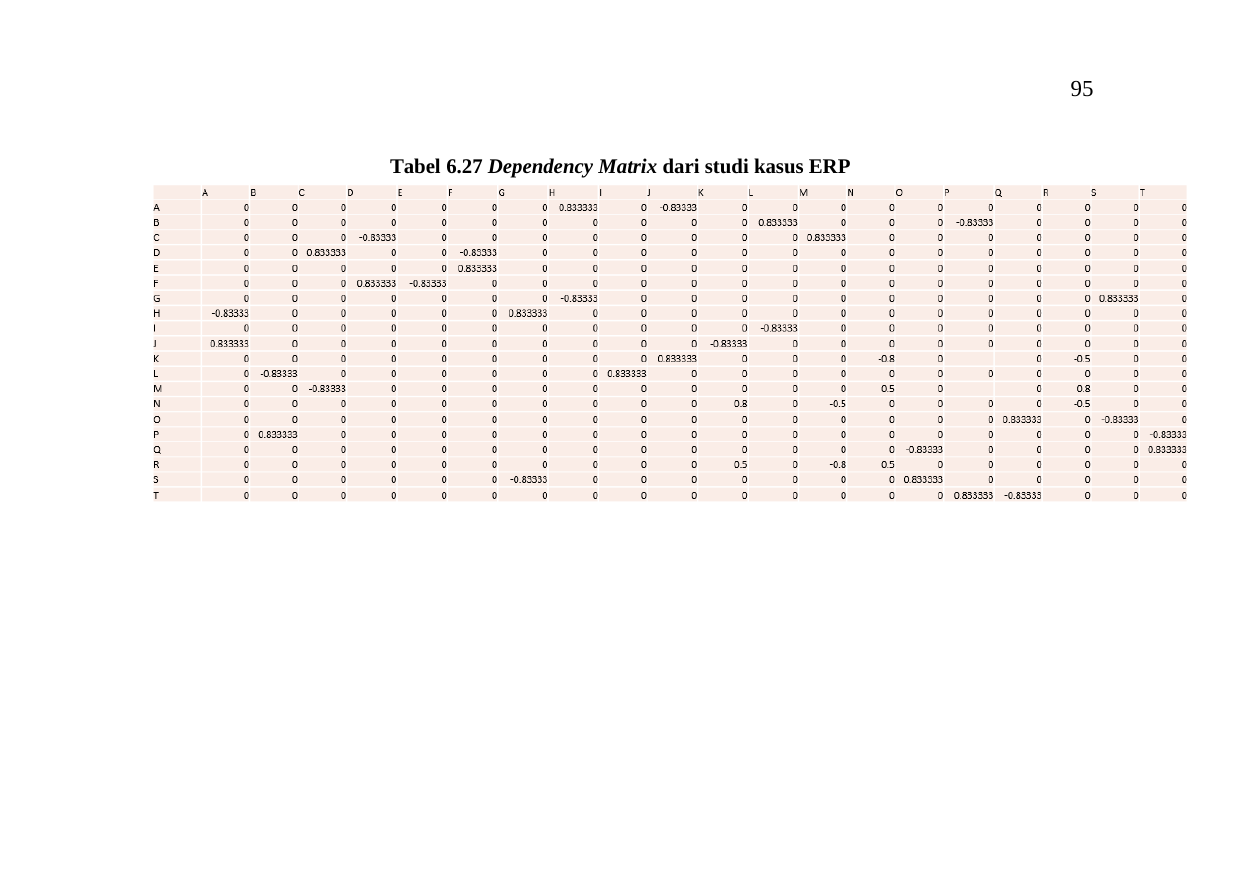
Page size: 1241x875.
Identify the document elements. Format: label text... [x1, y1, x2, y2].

picture [147, 178, 1193, 508]
